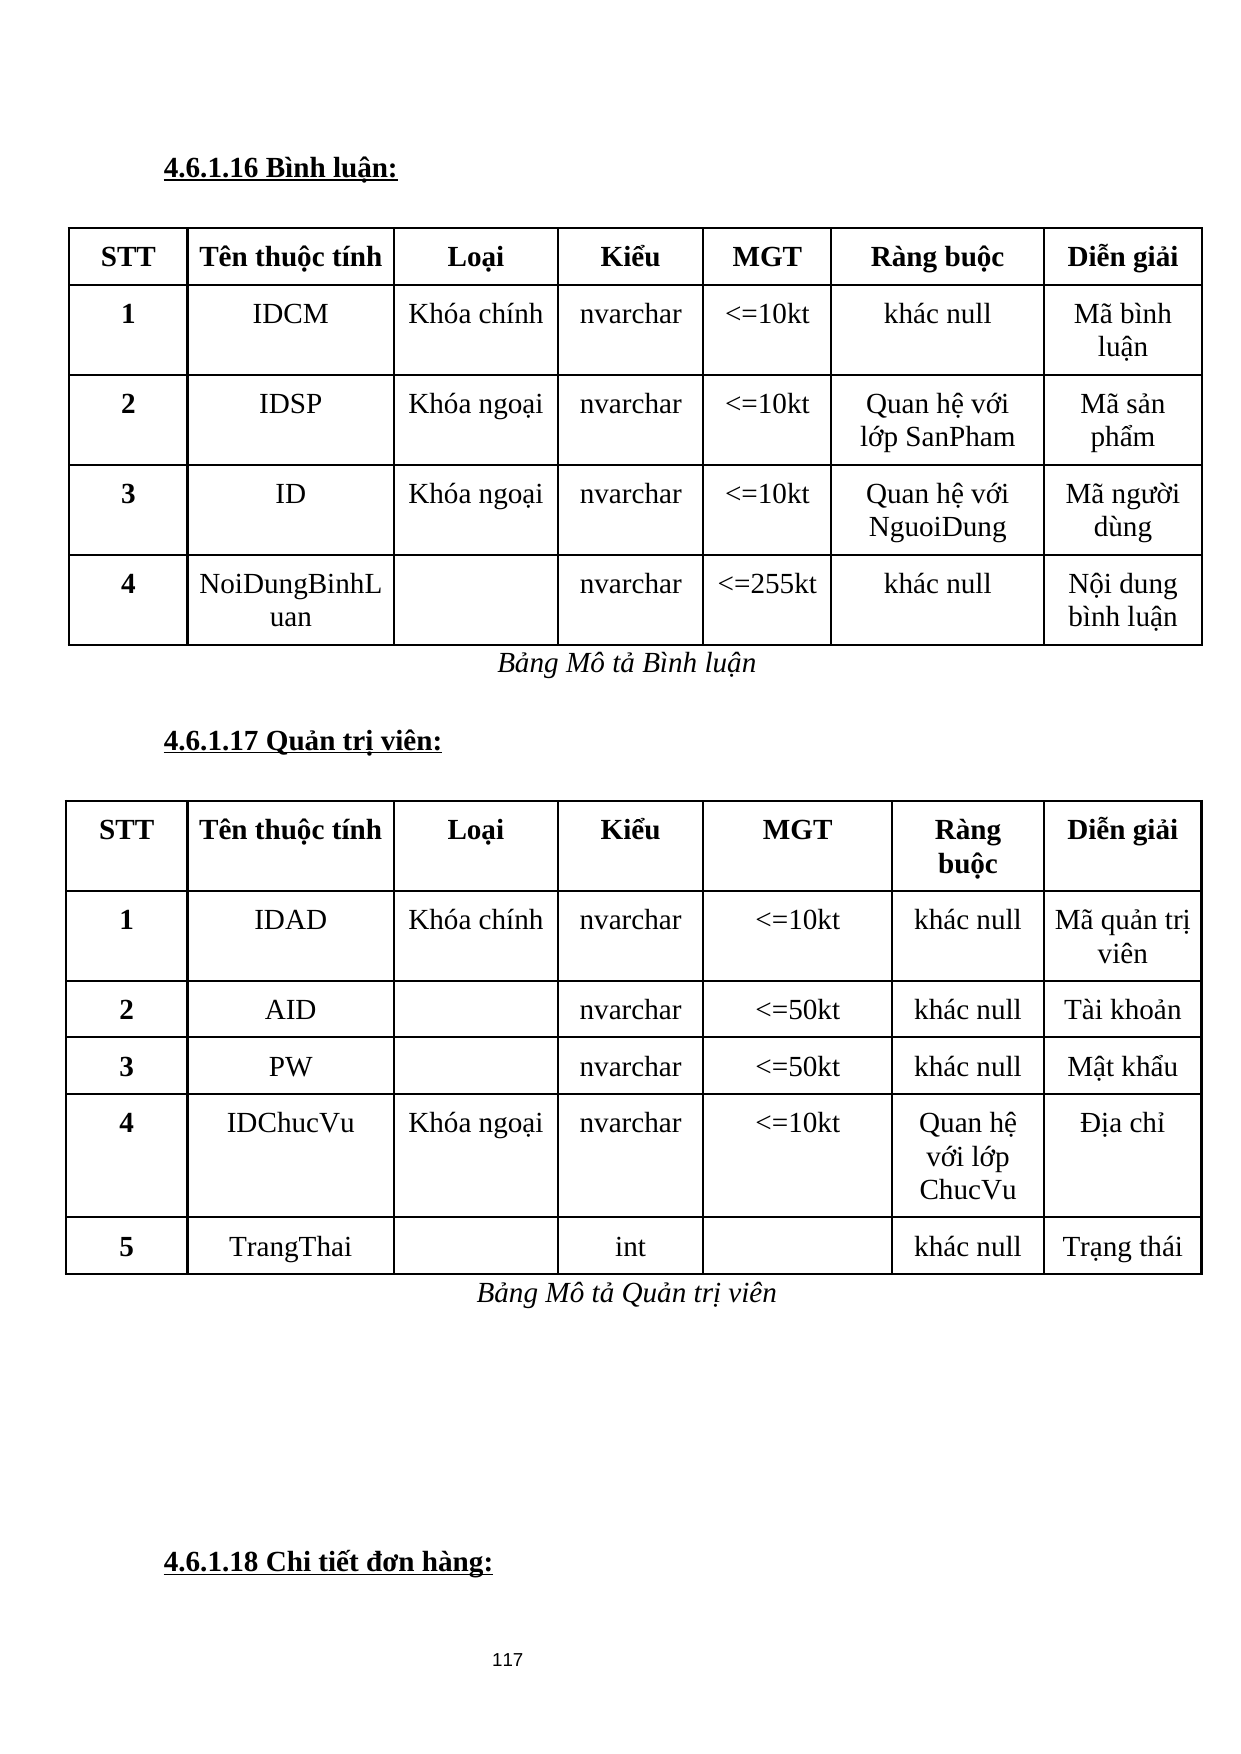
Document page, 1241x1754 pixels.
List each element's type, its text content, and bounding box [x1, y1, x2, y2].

table_cell ID [189, 466, 393, 553]
text 4.6.1.16 Bình luận: [88, 150, 1168, 183]
table_cell IDSP [189, 376, 393, 463]
table_cell IDChucVu [189, 1095, 393, 1216]
table_cell khác null [893, 892, 1043, 980]
table_header Loại [395, 802, 557, 890]
table_header MGT [704, 229, 830, 283]
table_cell IDCM [189, 286, 393, 373]
text Bảng Mô tả Bình luận [88, 646, 1168, 679]
table_cell Quan hệ với lớp SanPham [832, 376, 1043, 463]
table_cell 2 [70, 376, 186, 463]
table_cell 1 [70, 286, 186, 373]
table_cell <=10kt [704, 466, 830, 553]
table_cell Nội dung bình luận [1045, 556, 1201, 643]
table_header STT [70, 229, 186, 283]
table_cell Khóa chính [395, 892, 557, 980]
table_cell [395, 982, 557, 1036]
table_header Kiểu [559, 802, 702, 890]
table_cell nvarchar [559, 286, 702, 373]
table_cell 1 [67, 892, 186, 980]
table_header Diễn giải [1045, 229, 1201, 283]
table_header Loại [395, 229, 557, 283]
table_cell <=50kt [704, 982, 891, 1036]
table_header Diễn giải [1045, 802, 1200, 890]
table_cell <=10kt [704, 286, 830, 373]
table_cell khác null [893, 1038, 1043, 1093]
table_header Ràng buộc [832, 229, 1043, 283]
table_cell nvarchar [559, 556, 702, 643]
table_cell Khóa ngoại [395, 1095, 557, 1216]
table_cell PW [189, 1038, 393, 1093]
table_cell [704, 1218, 891, 1273]
table_cell <=10kt [704, 376, 830, 463]
table_cell <=10kt [704, 892, 891, 980]
table_cell nvarchar [559, 376, 702, 463]
table_cell 4 [67, 1095, 186, 1216]
table_cell nvarchar [559, 892, 702, 980]
table_cell 4 [70, 556, 186, 643]
table_cell 5 [67, 1218, 186, 1273]
table_cell Tài khoản [1045, 982, 1200, 1036]
table_cell Mã người dùng [1045, 466, 1201, 553]
text 4.6.1.17 Quản trị viên: [88, 723, 1168, 756]
table_cell int [559, 1218, 702, 1273]
table_cell khác null [893, 982, 1043, 1036]
table_cell nvarchar [559, 466, 702, 553]
text 4.6.1.18 Chi tiết đơn hàng: [88, 1544, 1168, 1578]
table_cell [395, 1218, 557, 1273]
table_cell Địa chỉ [1045, 1095, 1200, 1216]
table_cell IDAD [189, 892, 393, 980]
table_cell [395, 1038, 557, 1093]
table_cell khác null [832, 286, 1043, 373]
table_cell Trạng thái [1045, 1218, 1200, 1273]
table_cell 3 [67, 1038, 186, 1093]
table_header MGT [704, 802, 891, 890]
table_cell Mật khẩu [1045, 1038, 1200, 1093]
table_cell 2 [67, 982, 186, 1036]
table_cell NoiDungBinhLuan [189, 556, 393, 643]
table_cell Mã quản trị viên [1045, 892, 1200, 980]
table_cell <=50kt [704, 1038, 891, 1093]
table_cell Quan hệ với lớp ChucVu [893, 1095, 1043, 1216]
table_cell Khóa ngoại [395, 466, 557, 553]
table_header Kiểu [559, 229, 702, 283]
table_cell nvarchar [559, 982, 702, 1036]
table_cell Mã sản phẩm [1045, 376, 1201, 463]
table_cell nvarchar [559, 1038, 702, 1093]
table_header Tên thuộc tính [189, 802, 393, 890]
table_header Ràng buộc [893, 802, 1043, 890]
table_cell AID [189, 982, 393, 1036]
table_cell <=255kt [704, 556, 830, 643]
table_cell Quan hệ với NguoiDung [832, 466, 1043, 553]
table_cell Khóa ngoại [395, 376, 557, 463]
table_cell khác null [832, 556, 1043, 643]
table_cell Khóa chính [395, 286, 557, 373]
table_cell khác null [893, 1218, 1043, 1273]
table_cell <=10kt [704, 1095, 891, 1216]
table_header STT [67, 802, 186, 890]
table_cell TrangThai [189, 1218, 393, 1273]
table_header Tên thuộc tính [189, 229, 393, 283]
table_cell nvarchar [559, 1095, 702, 1216]
table_cell [395, 556, 557, 643]
table_cell 3 [70, 466, 186, 553]
text Bảng Mô tả Quản trị viên [88, 1275, 1168, 1308]
table_cell Mã bình luận [1045, 286, 1201, 373]
